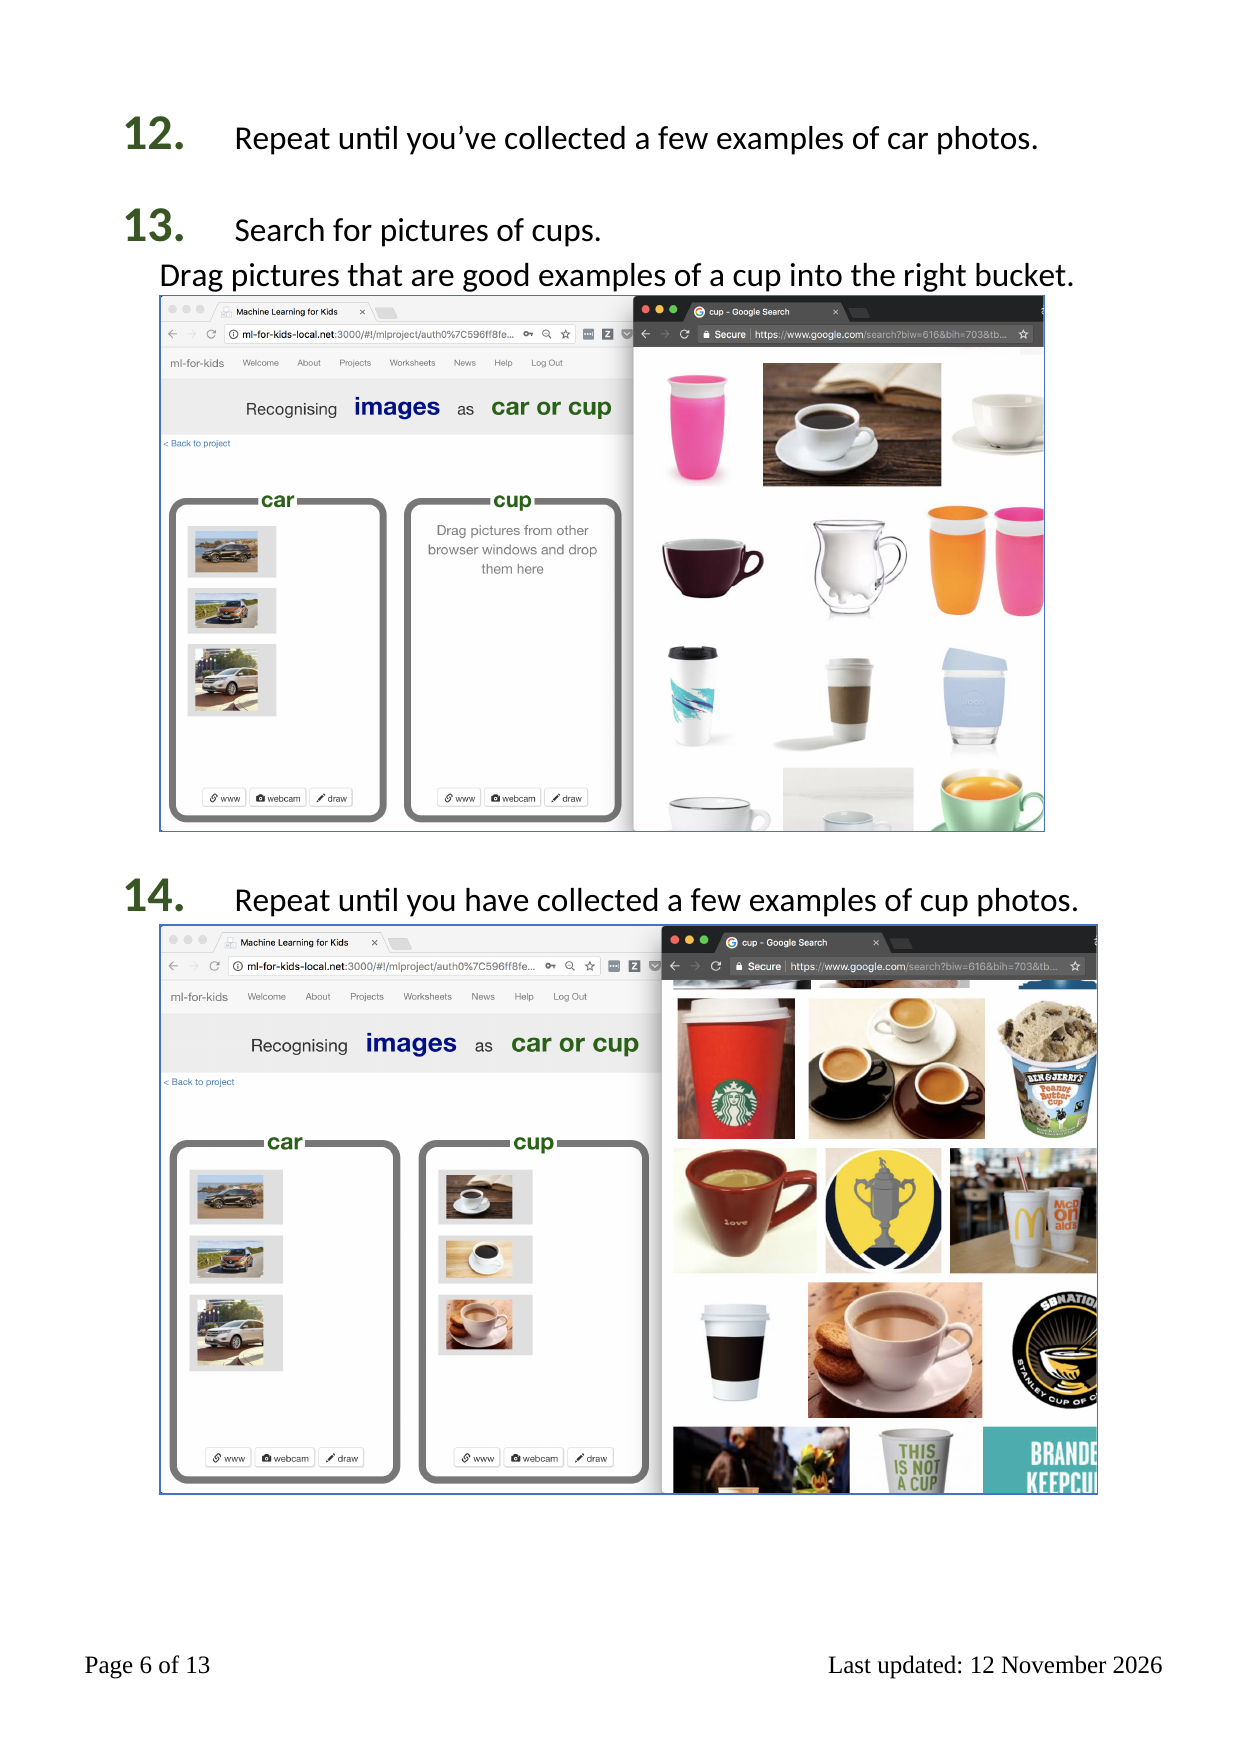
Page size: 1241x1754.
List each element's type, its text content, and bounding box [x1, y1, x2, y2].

picture [161, 296, 1044, 831]
list Repeat until you’ve collected a few examples of car photos. [122, 101, 1163, 193]
picture [161, 926, 1097, 1493]
